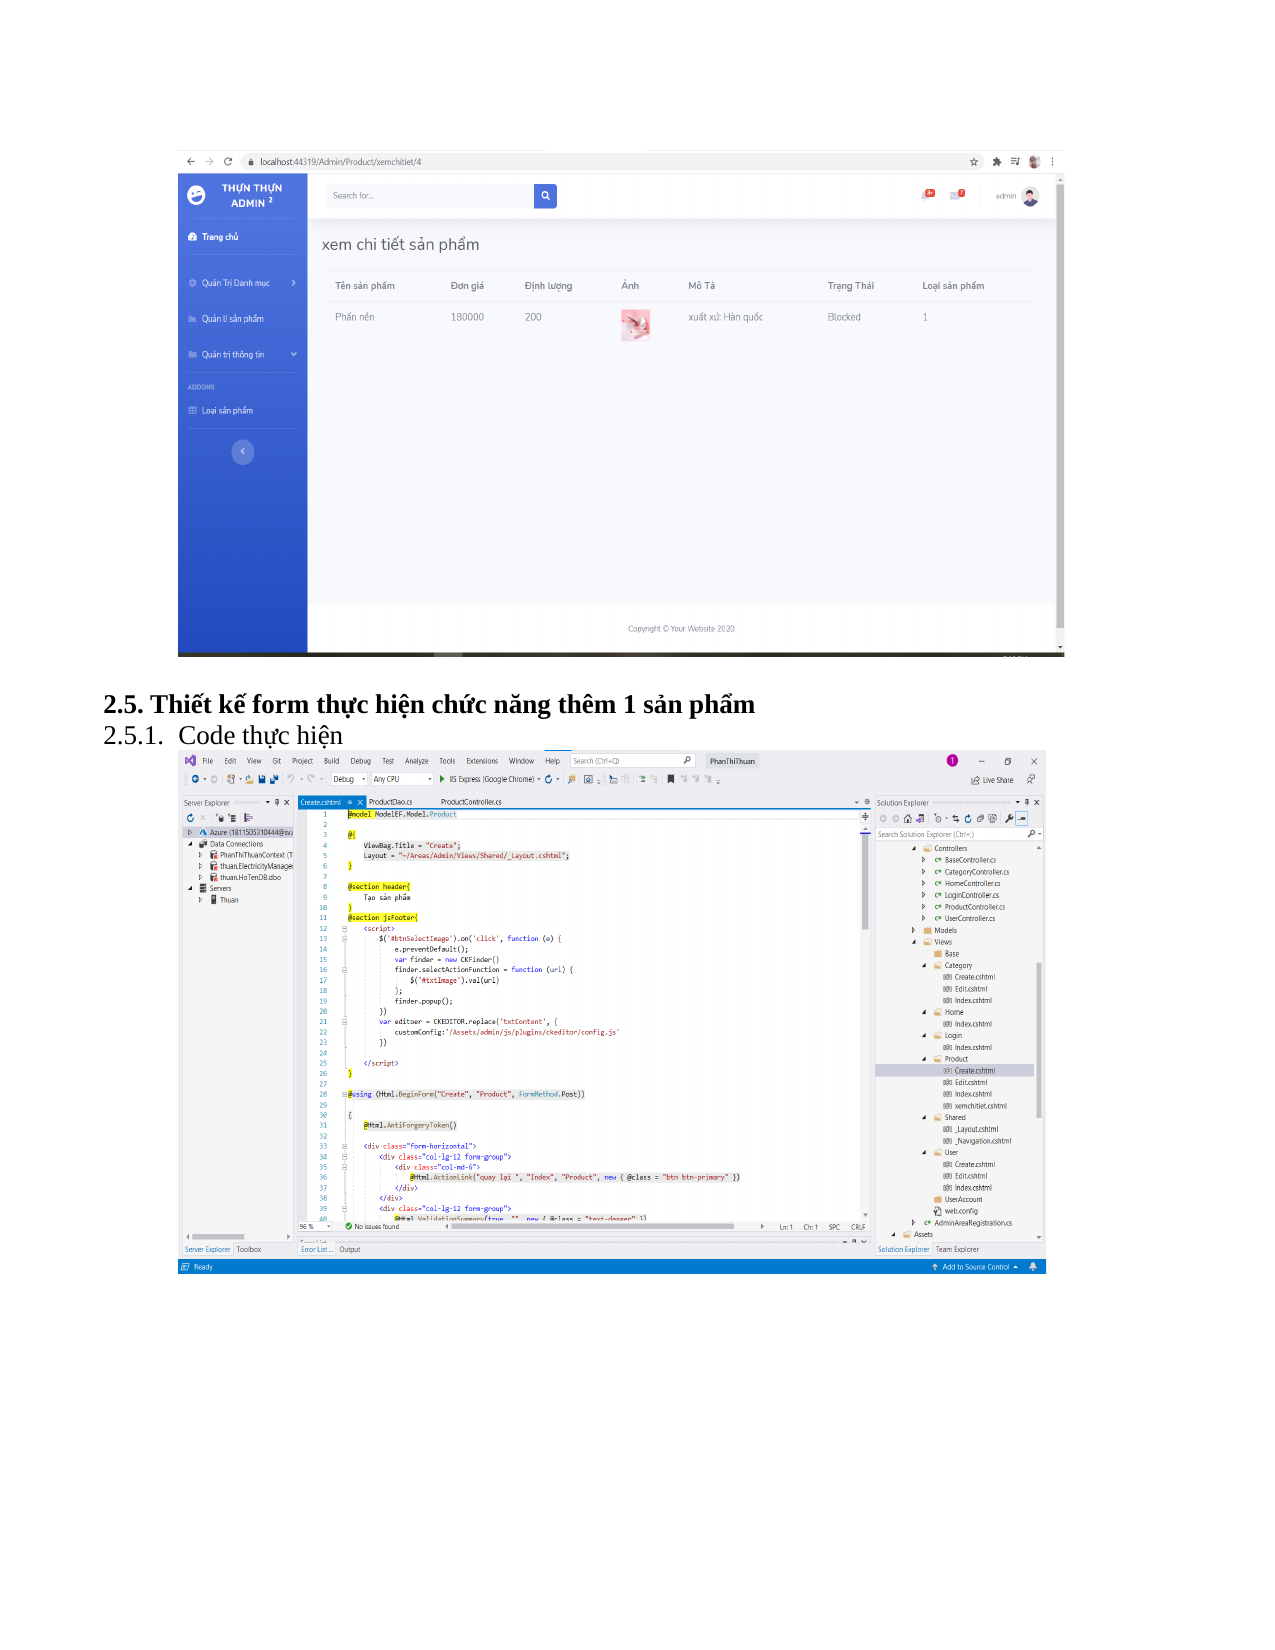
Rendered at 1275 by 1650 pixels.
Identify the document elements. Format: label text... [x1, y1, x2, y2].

list Thiết kế form thực hiện chức năng thêm 1 sản phẩm [103, 688, 1125, 719]
picture [178, 150, 1065, 657]
picture [178, 750, 1047, 1274]
list Code thực hiện [103, 719, 1125, 750]
